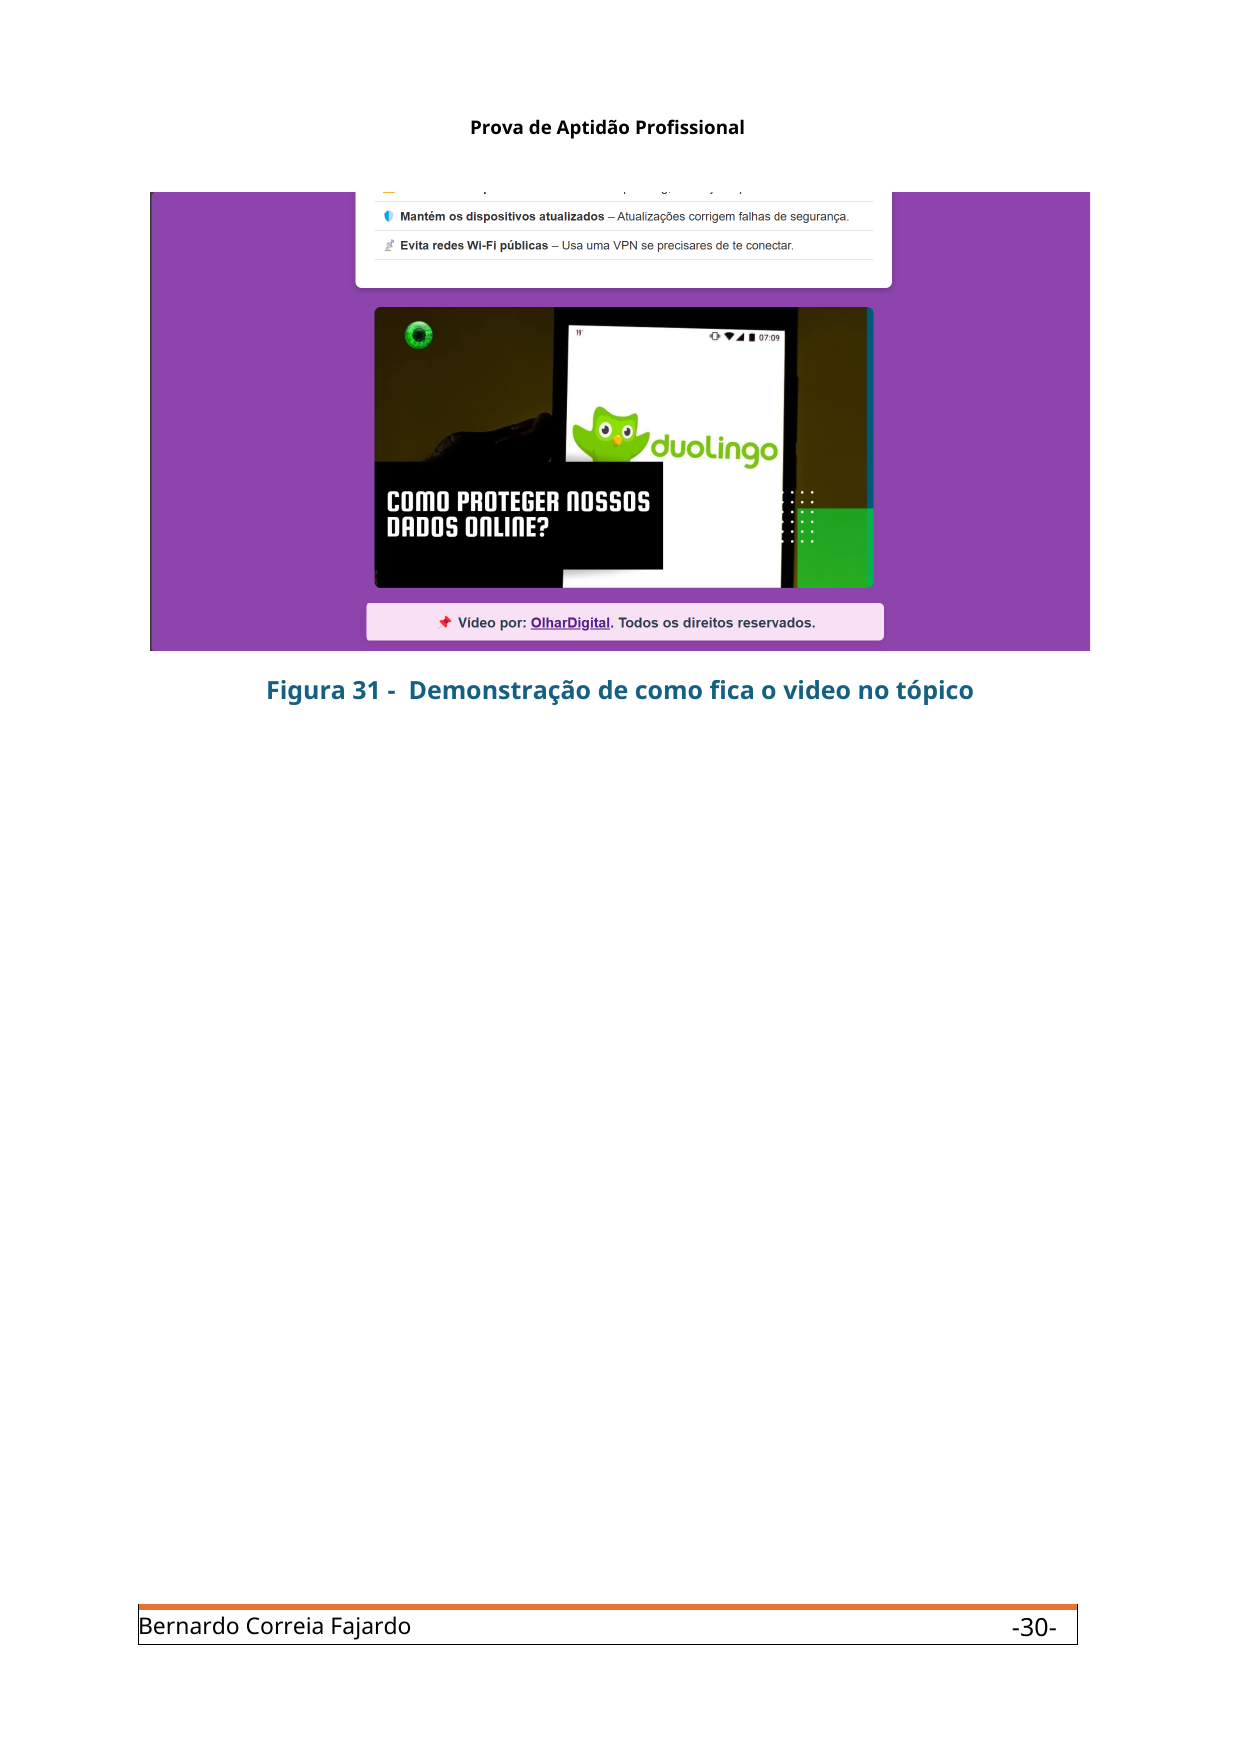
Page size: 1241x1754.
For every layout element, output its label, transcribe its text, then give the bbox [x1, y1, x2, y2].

picture [150, 192, 1091, 651]
text Figura 31 - Demonstração de como fica o video no tópico [150, 673, 1090, 707]
